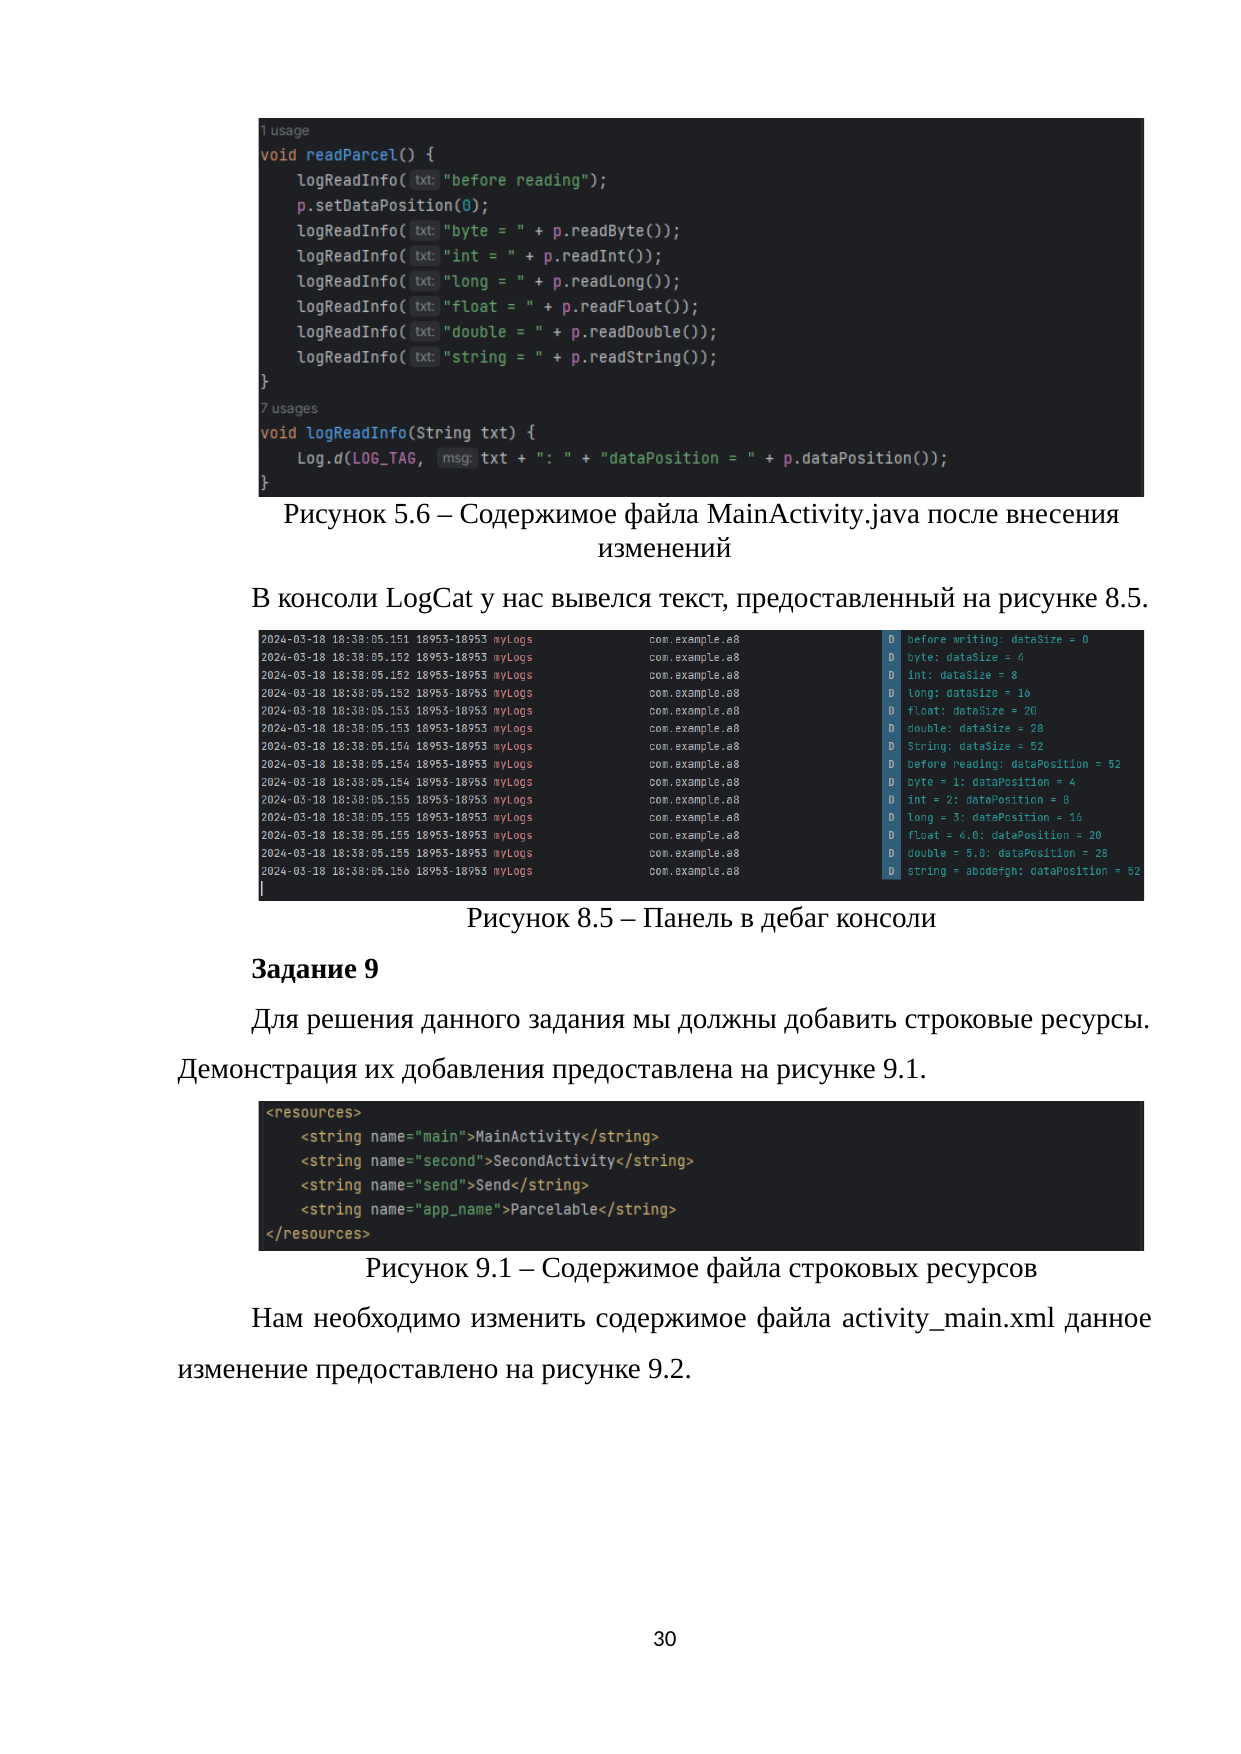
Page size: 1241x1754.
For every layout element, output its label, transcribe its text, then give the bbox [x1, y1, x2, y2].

text Рисунок 8.5 – Панель в дебаг консоли [177, 901, 1152, 934]
text Рисунок 9.1 – Содержимое файла строковых ресурсов [177, 1250, 1152, 1284]
text Для решения данного задания мы должны добавить строковые ресурсы. Демонстрация их добавления предоставлена на рисунке 9.1. [177, 1001, 1152, 1085]
text Рисунок 5.6 – Содержимое файла MainActivity.java после внесения изменений [177, 496, 1152, 563]
picture [258, 118, 1145, 497]
picture [258, 630, 1145, 901]
text Задание 9 [177, 951, 1152, 984]
text Нам необходимо изменить содержимое файла activity_main.xml данное изменение предоставлено на рисунке 9.2. [177, 1301, 1152, 1384]
text В консоли LogCat у нас вывелся текст, предоставленный на рисунке 8.5. [177, 580, 1152, 613]
picture [258, 1101, 1145, 1251]
